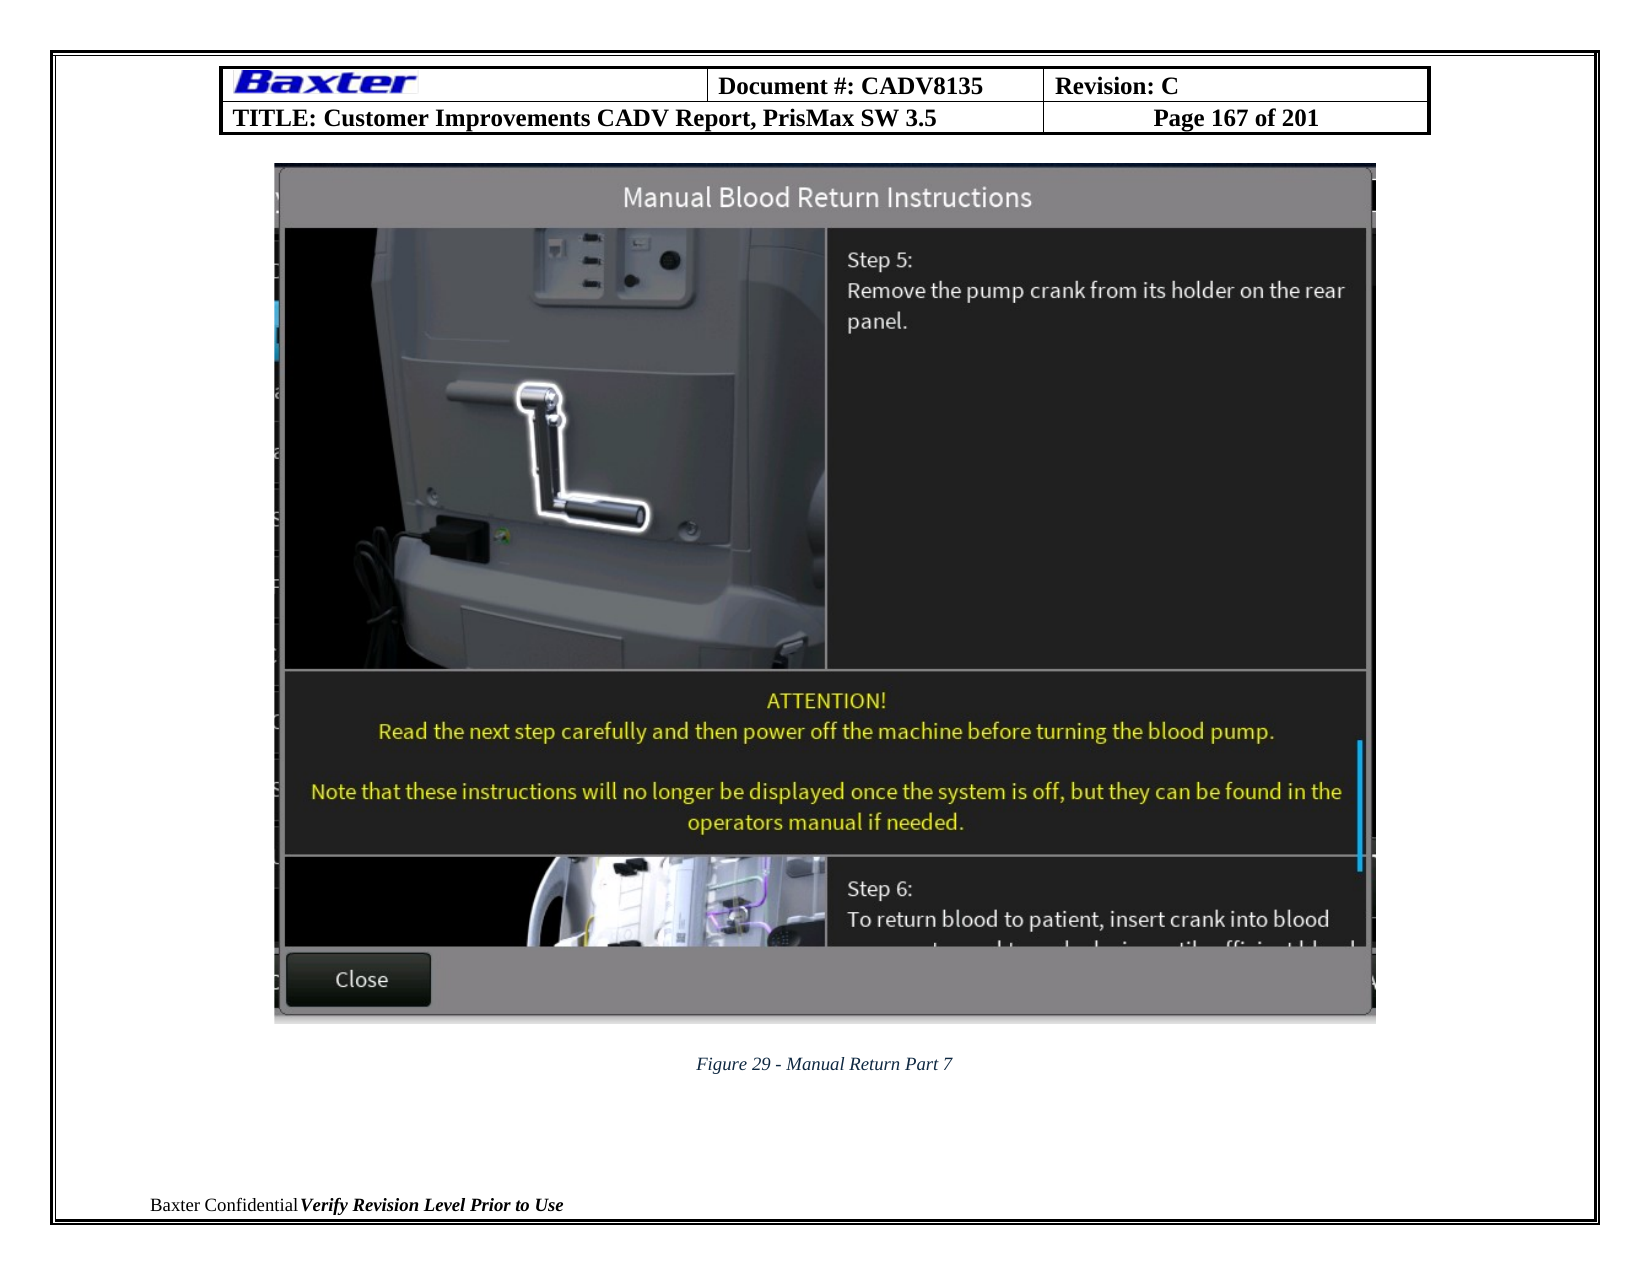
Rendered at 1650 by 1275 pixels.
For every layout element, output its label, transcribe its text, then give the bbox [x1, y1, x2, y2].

picture [232, 70, 420, 96]
picture [274, 163, 1376, 1024]
